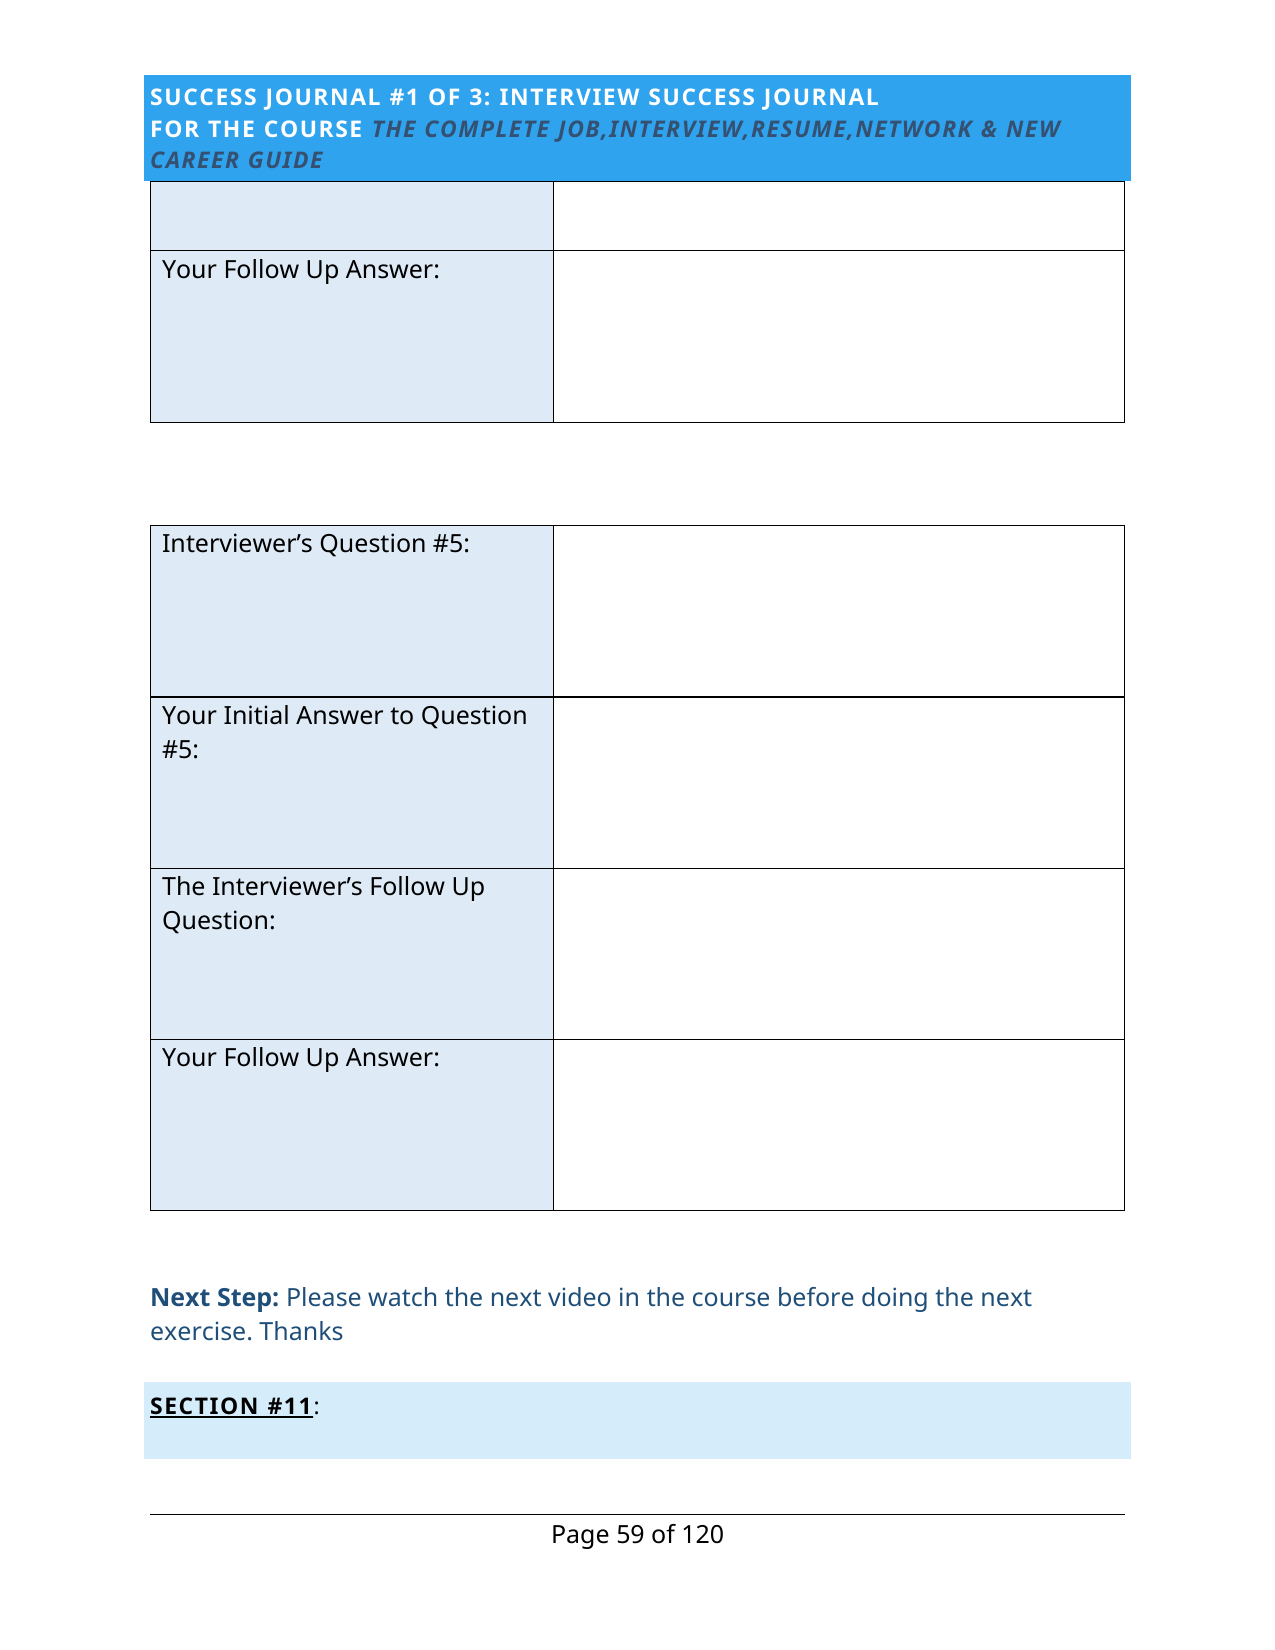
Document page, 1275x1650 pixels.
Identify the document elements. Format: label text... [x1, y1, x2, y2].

table_cell Your Follow Up Answer: [151, 251, 553, 422]
text Next Step: Please watch the next video in the course before doing the next exercise. Thanks [150, 1279, 1125, 1348]
table_header Interviewer’s Question #5: [151, 526, 553, 696]
table_cell Your Follow Up Answer: [151, 1040, 553, 1210]
subtitle Section #11: [150, 1388, 1125, 1413]
table_header [554, 526, 1124, 696]
table_cell [554, 869, 1124, 1039]
table_cell [554, 1040, 1124, 1210]
table_cell Your Initial Answer to Question #5: [151, 698, 553, 868]
table_cell [554, 251, 1124, 422]
table_cell The Interviewer’s Follow Up Question: [151, 869, 553, 1039]
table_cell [151, 182, 553, 250]
table_cell [554, 698, 1124, 868]
table_cell [554, 182, 1124, 250]
